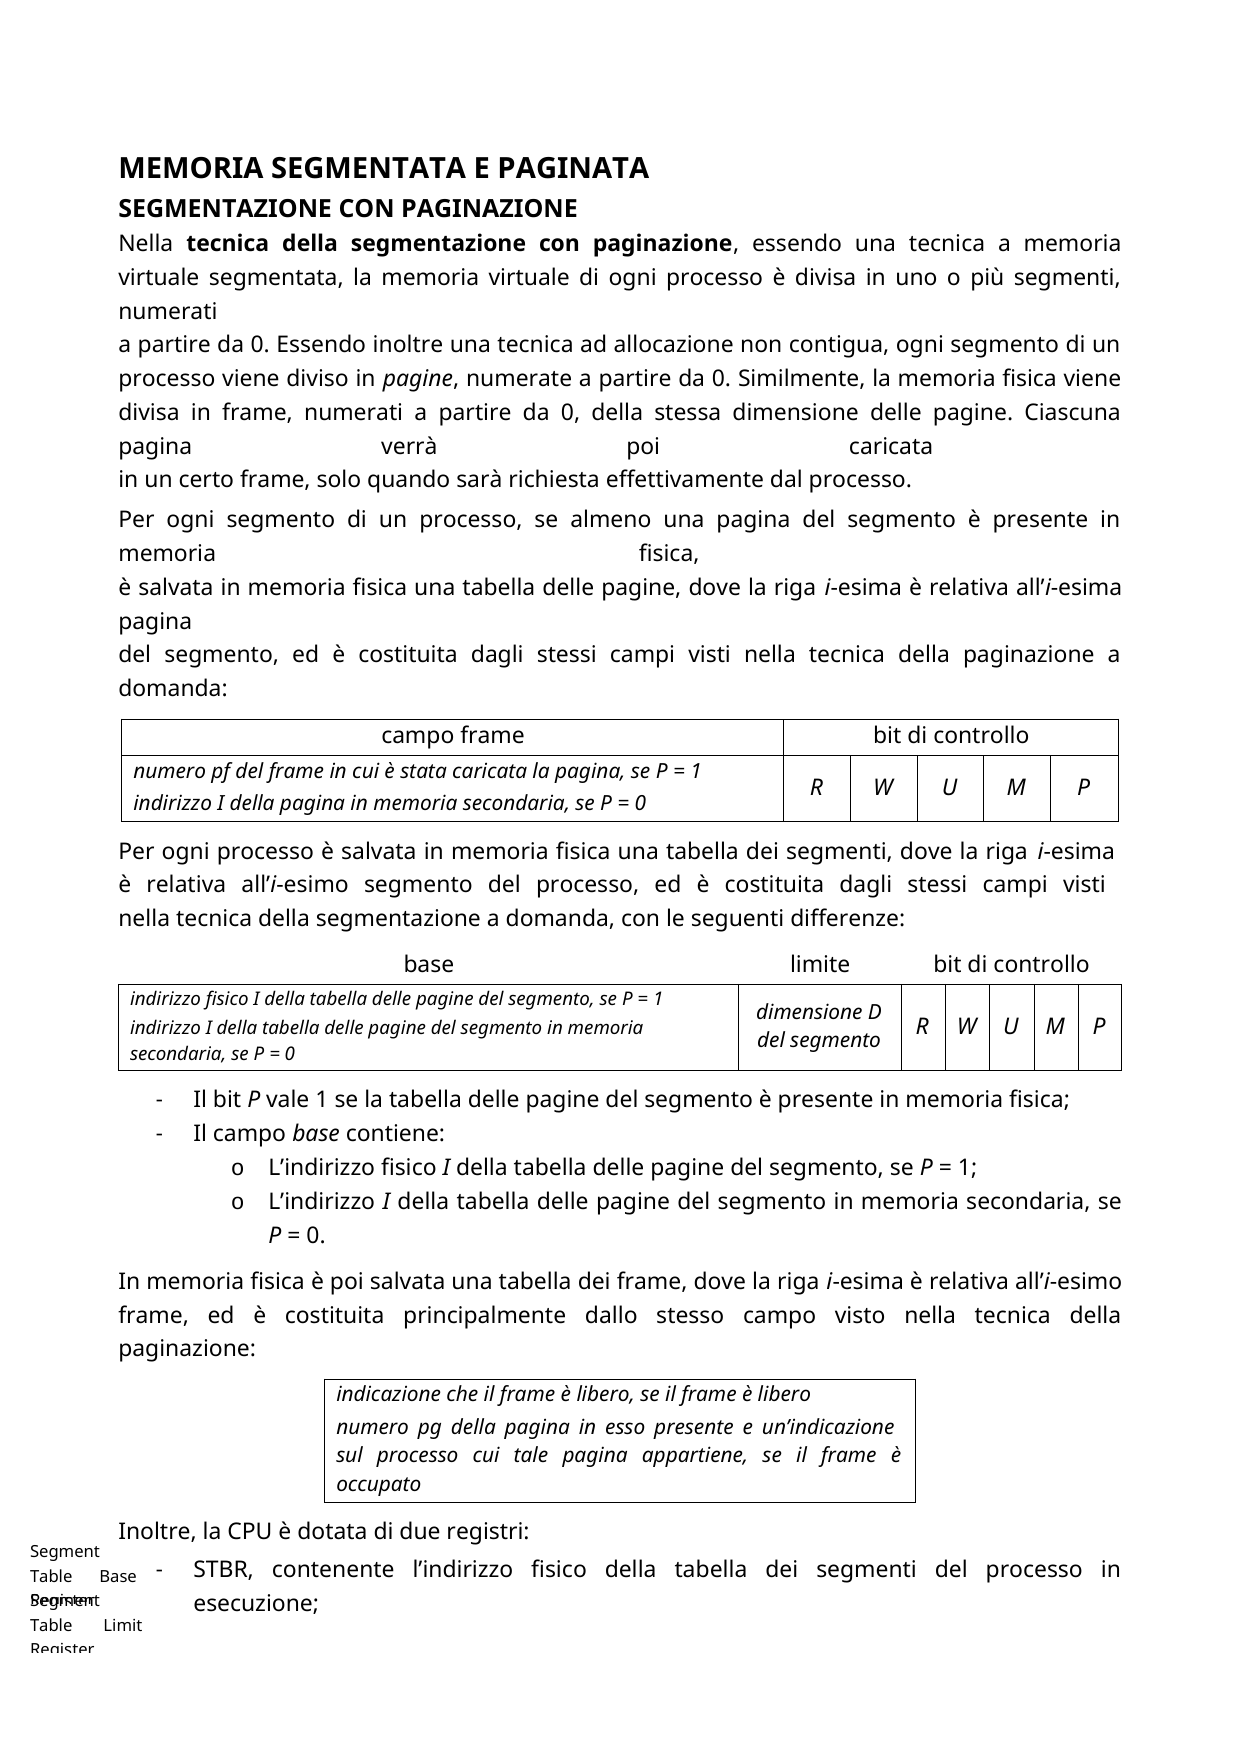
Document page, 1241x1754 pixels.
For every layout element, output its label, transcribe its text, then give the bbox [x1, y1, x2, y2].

list L’indirizzo fisico I della tabella delle pagine del segmento, se P = 1; [231, 1151, 1122, 1182]
table_cell W [946, 985, 989, 1070]
table_cell M [1035, 985, 1078, 1070]
list Il campo base contiene: [156, 1117, 1122, 1148]
table_header bit di controllo [784, 720, 1118, 755]
table_cell P [1051, 756, 1118, 821]
text Per ogni processo è salvata in memoria fisica una tabella dei segmenti, dove la riga i-esima è relativa all’i-esimo segmento del processo, ed è costituita dagli stessi campi visti nella tecnica della segmentazione a domanda, con le seguenti differenze: [118, 835, 1122, 933]
table_cell R [902, 985, 945, 1070]
table_header bit di controllo [901, 949, 1122, 984]
table_cell dimensione D del segmento [739, 985, 901, 1070]
table_header limite [739, 949, 901, 984]
text In memoria fisica è poi salvata una tabella dei frame, dove la riga i-esima è relativa all’i-esimo frame, ed è costituita principalmente dallo stesso campo visto nella tecnica della paginazione: [118, 1265, 1122, 1363]
table_cell R [784, 756, 850, 821]
table_header campo frame [122, 720, 783, 755]
table_cell indirizzo fisico I della tabella delle pagine del segmento, se P = 1 indirizzo I della tabella delle pagine del segmento in memoria secondaria, se P = 0 [119, 985, 738, 1070]
table_cell numero pf del frame in cui è stata caricata la pagina, se P = 1 indirizzo I della pagina in memoria secondaria, se P = 0 [122, 756, 783, 821]
table_cell M [984, 756, 1050, 821]
table_cell W [851, 756, 917, 821]
table_cell U [918, 756, 983, 821]
text SEGMENTAZIONE CON PAGINAZIONE [118, 190, 1122, 224]
table_header indicazione che il frame è libero, se il frame è libero numero pg della pagina in esso presente e un’indicazione sul processo cui tale pagina appartiene, se il frame è occupato [325, 1380, 915, 1502]
list STBR, contenente l’indirizzo fisico della tabella dei segmenti del processo in esecuzione; [156, 1553, 1122, 1618]
table_cell U [990, 985, 1034, 1070]
text MEMORIA SEGMENTATA E PAGINATA [118, 148, 1122, 187]
text Inoltre, la CPU è dotata di due registri: [118, 1515, 1122, 1546]
list L’indirizzo I della tabella delle pagine del segmento in memoria secondaria, se P = 0. [231, 1185, 1122, 1250]
table_header base [119, 949, 739, 984]
table_cell P [1079, 985, 1121, 1070]
text Per ogni segmento di un processo, se almeno una pagina del segmento è presente in memoria fisica, è salvata in memoria fisica una tabella delle pagine, dove la riga i-esima è relativa all’i-esima pagina del segmento, ed è costituita dagli stessi campi visti nella tecnica della paginazione a domanda: [118, 503, 1122, 703]
list Il bit P vale 1 se la tabella delle pagine del segmento è presente in memoria fisica; [156, 1083, 1122, 1114]
text Nella tecnica della segmentazione con paginazione, essendo una tecnica a memoria virtuale segmentata, la memoria virtuale di ogni processo è divisa in uno o più segmenti, numerati a partire da 0. Essendo inoltre una tecnica ad allocazione non contigua, ogni segmento di un processo viene diviso in pagine, numerate a partire da 0. Similmente, la memoria fisica viene divisa in frame, numerati a partire da 0, della stessa dimensione delle pagine. Ciascuna pagina verrà poi caricata in un certo frame, solo quando sarà richiesta effettivamente dal processo. [118, 227, 1122, 495]
